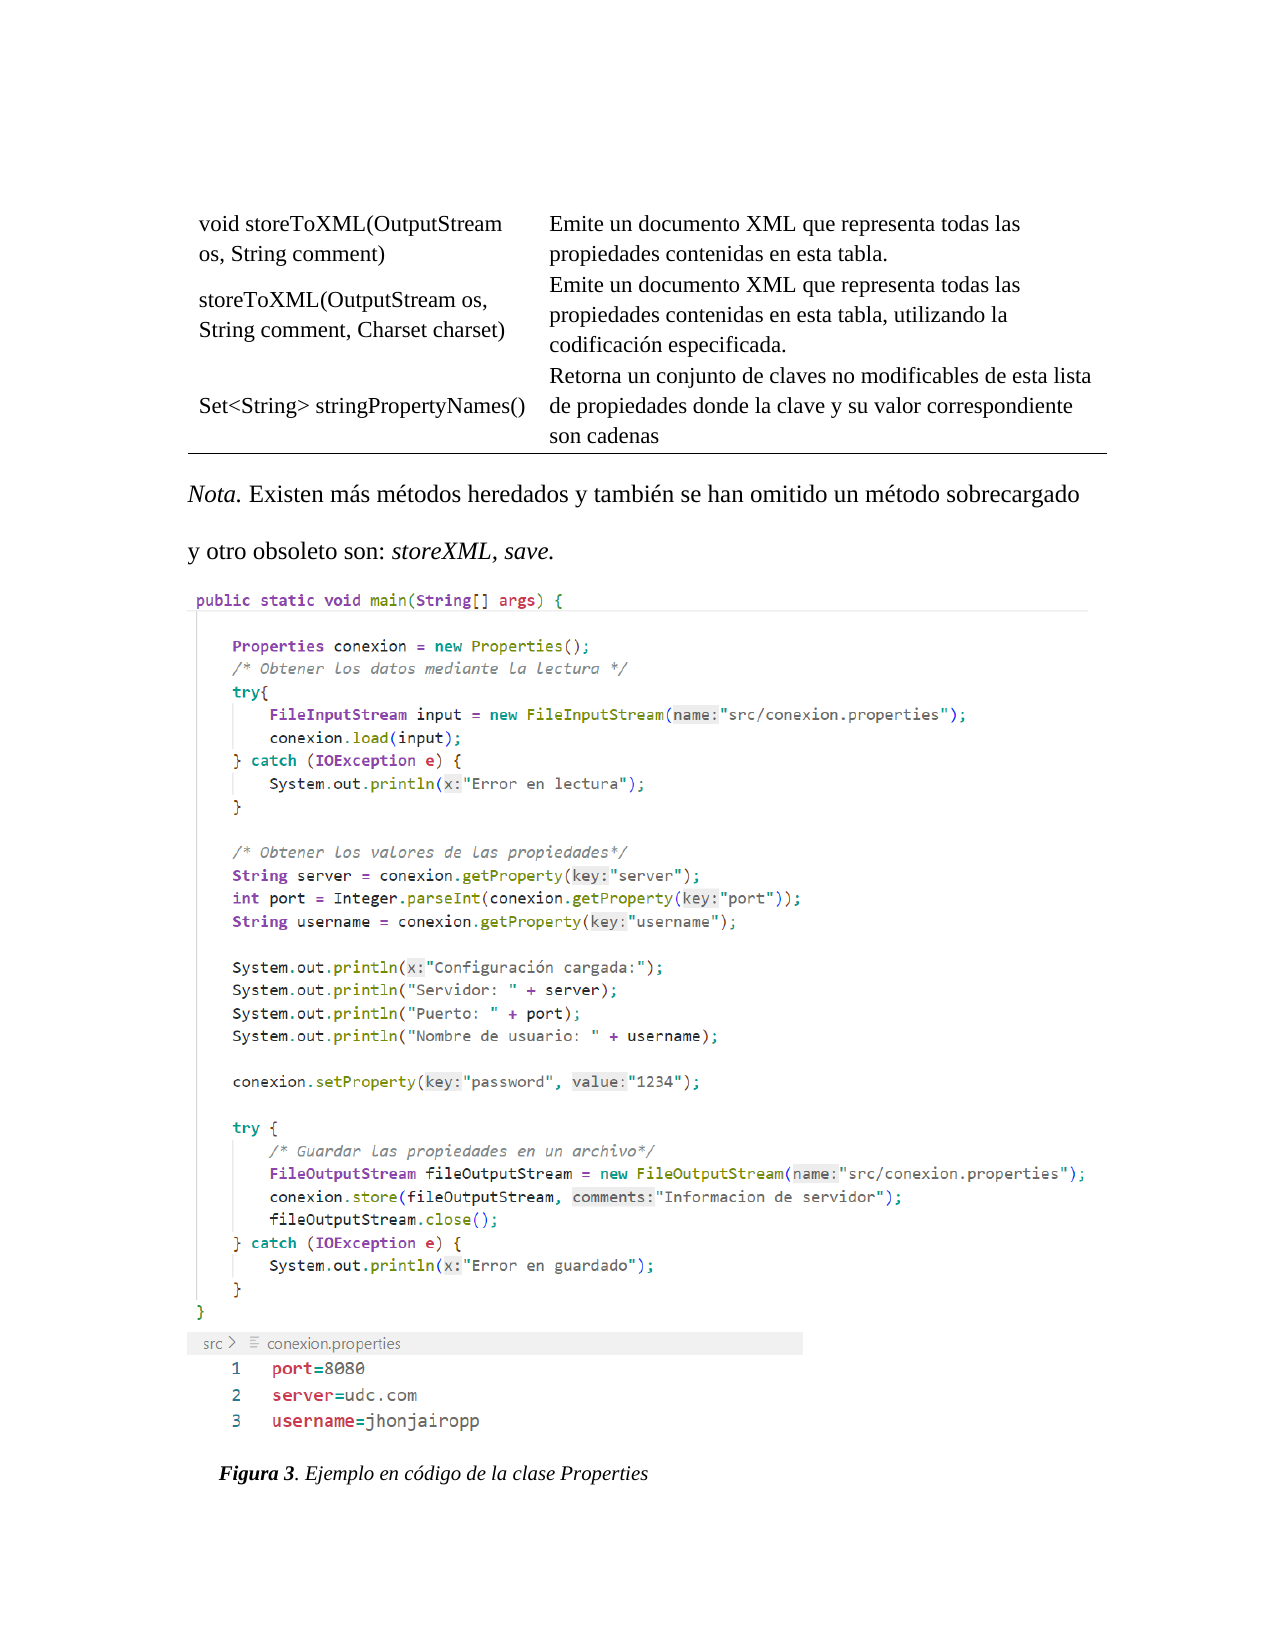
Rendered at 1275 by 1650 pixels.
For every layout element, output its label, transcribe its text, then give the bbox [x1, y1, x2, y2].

picture [187, 591, 1088, 1323]
table_cell void storeToXML​(OutputStream os, String comment) [188, 210, 538, 271]
text Nota. Existen más métodos heredados y también se han omitido un método sobrecargado y otro obsoleto son: storeXML, save. [187, 479, 1087, 565]
table_cell Set<String> stringPropertyNames() [188, 362, 538, 453]
table_cell storeToXML​(OutputStream os, String comment, Charset charset) [188, 271, 538, 362]
picture [187, 1332, 803, 1435]
table_cell Emite un documento XML que representa todas las propiedades contenidas en esta tabla. [538, 210, 1107, 271]
table_cell Emite un documento XML que representa todas las propiedades contenidas en esta tabla, utilizando la codificación especificada. [538, 271, 1107, 362]
table_cell Retorna un conjunto de claves no modificables de esta lista de propiedades donde la clave y su valor correspondiente son cadenas [538, 362, 1107, 453]
